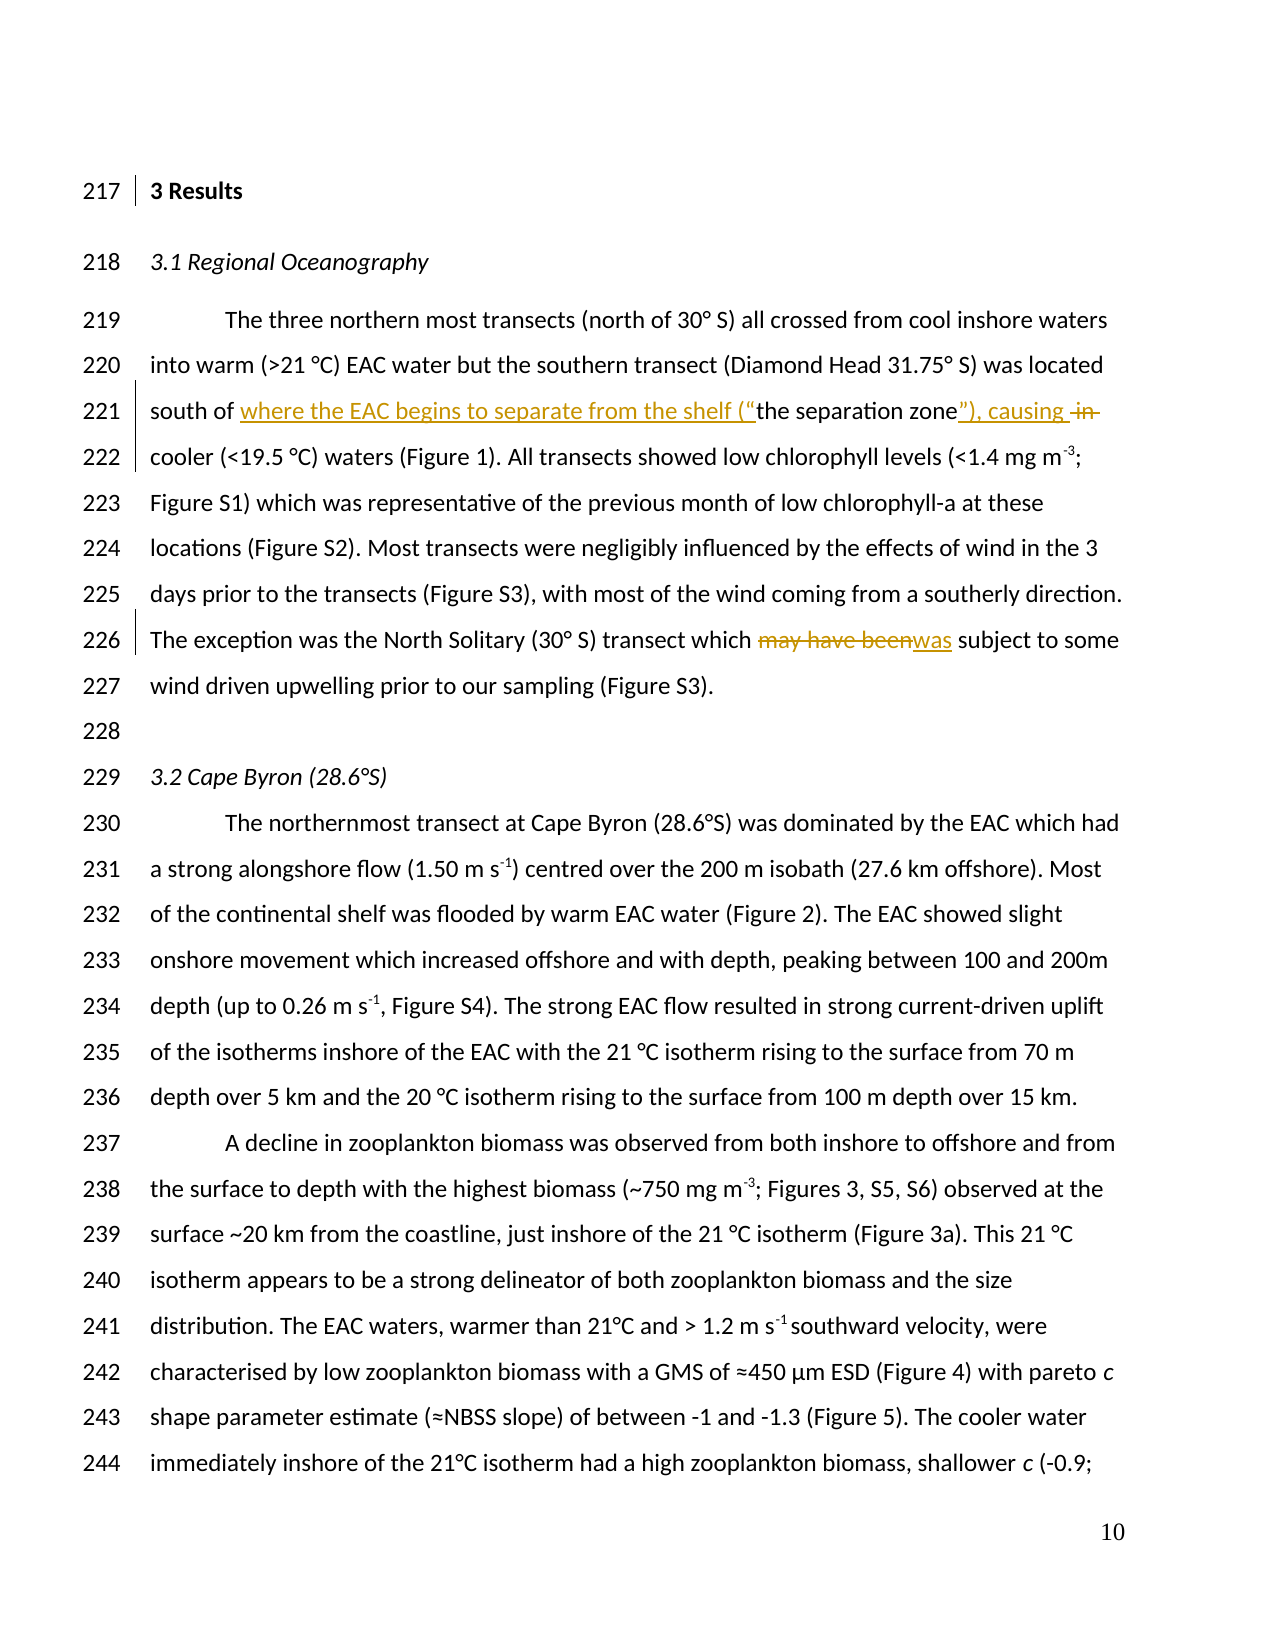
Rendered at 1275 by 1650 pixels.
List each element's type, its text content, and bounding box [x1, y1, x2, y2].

text 3.2 Cape Byron (28.6°S) [150, 761, 1125, 792]
text The northernmost transect at Cape Byron (28.6°S) was dominated by the EAC which had a strong alongshore flow (1.50 m s-1) centred over the 200 m isobath (27.6 km offshore). Most of the continental shelf was flooded by warm EAC water (Figure 2). The EAC showed slight onshore movement which increased offshore and with depth, peaking between 100 and 200m depth (up to 0.26 m s-1, Figure S4). The strong EAC flow resulted in strong current-driven uplift of the isotherms inshore of the EAC with the 21 °C isotherm rising to the surface from 70 m depth over 5 km and the 20 °C isotherm rising to the surface from 100 m depth over 15 km. [150, 807, 1125, 1112]
subtitle 3 Results [150, 175, 1125, 206]
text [150, 1127, 1125, 1478]
subtitle 3.1 Regional Oceanography [150, 246, 1125, 276]
text The three northern most transects (north of 30° S) all crossed from cool inshore waters into warm (>21 °C) EAC water but the southern transect (Diamond Head 31.75° S) was located south of the separation zonecooler (<19.5 °C) waters (Figure 1). All transects showed low chlorophyll levels (<1.4 mg m-3; Figure S1) which was representative of the previous month of low chlorophyll-a at these locations (Figure S2). Most transects were negligibly influenced by the effects of wind in the 3 days prior to the transects (Figure S3), with most of the wind coming from a southerly direction. The exception was the North Solitary (30° S) transect which subject to some wind driven upwelling prior to our sampling (Figure S3). [150, 304, 1125, 700]
